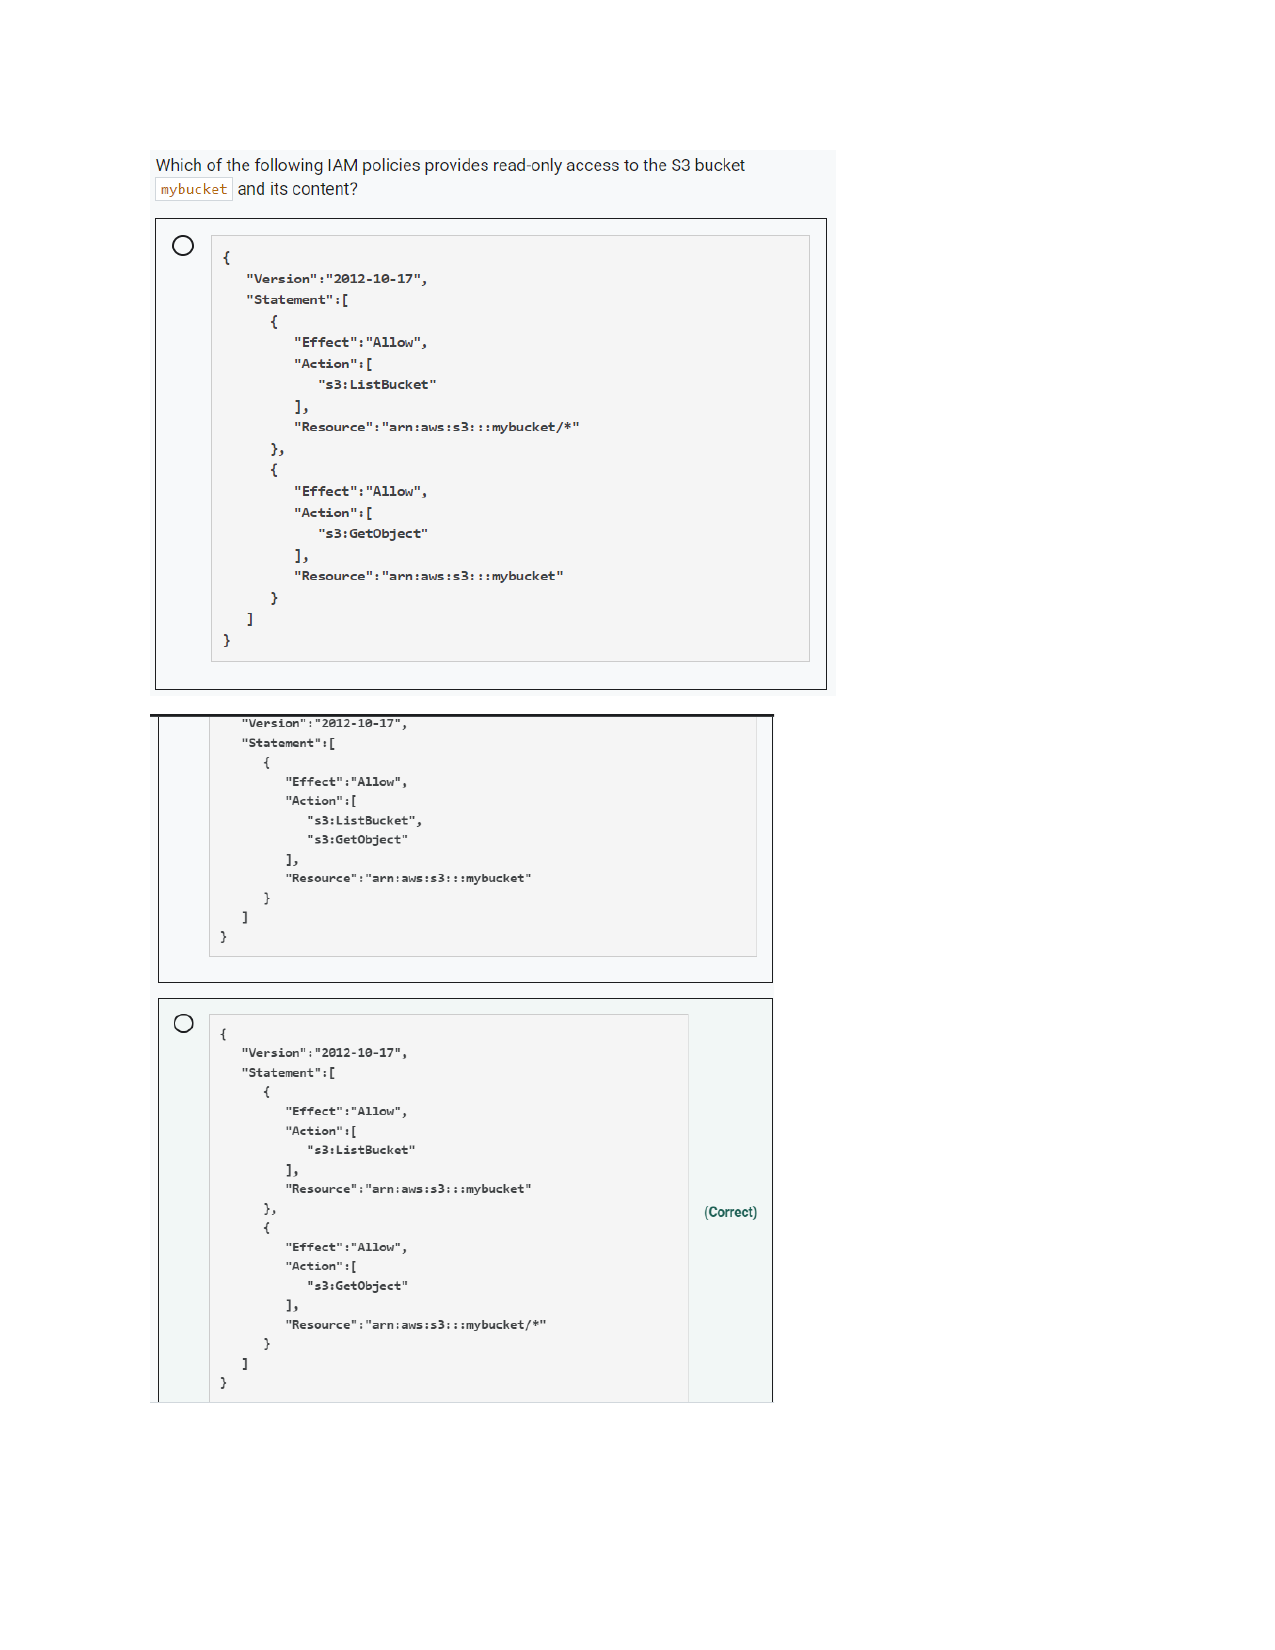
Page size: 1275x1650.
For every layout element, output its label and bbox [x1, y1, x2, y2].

picture [150, 714, 775, 1404]
picture [150, 150, 836, 696]
